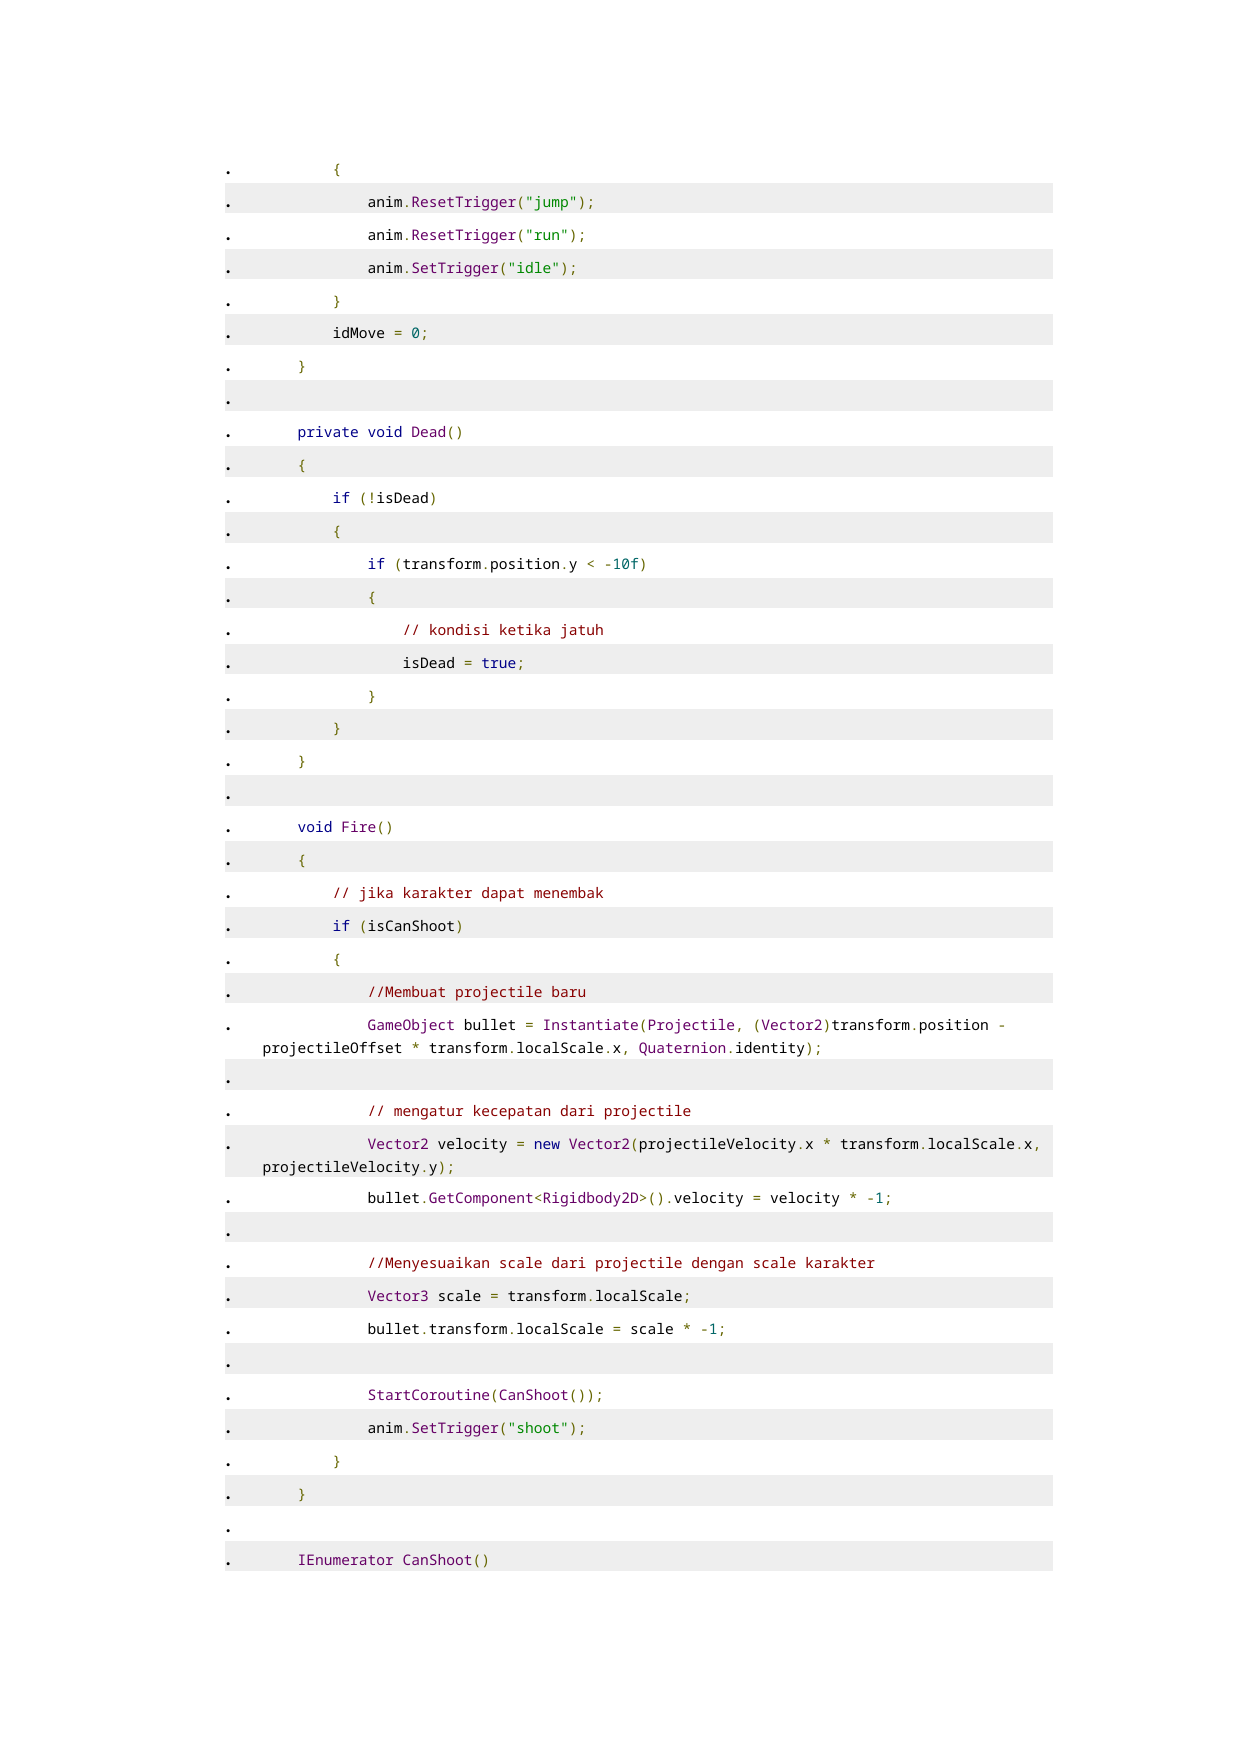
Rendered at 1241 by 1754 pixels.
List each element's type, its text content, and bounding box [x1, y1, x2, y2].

list anim.ResetTrigger("run"); [225, 216, 1053, 246]
list if (!isDead) [225, 479, 1053, 510]
list // kondisi ketika jatuh [225, 611, 1053, 641]
list { [225, 578, 1053, 608]
list if (transform.position.y < -10f) [225, 545, 1053, 576]
list } [225, 709, 1053, 740]
list void Fire() [225, 808, 1053, 839]
list { [225, 512, 1053, 543]
list { [225, 841, 1053, 872]
list bullet.transform.localScale = scale * -1; [225, 1310, 1053, 1341]
list GameObject bullet = Instantiate(Projectile, (Vector2)transform.position - projectileOffset * transform.localScale.x, Quaternion.identity); [225, 1006, 1053, 1058]
list anim.SetTrigger("idle"); [225, 249, 1053, 279]
list { [225, 150, 1053, 181]
list anim.SetTrigger("shoot"); [225, 1409, 1053, 1440]
list isDead = true; [225, 644, 1053, 674]
list { [225, 940, 1053, 971]
list } [225, 1442, 1053, 1473]
list IEnumerator CanShoot() [225, 1541, 1053, 1571]
list { [225, 446, 1053, 477]
list } [225, 677, 1053, 707]
list if (isCanShoot) [225, 907, 1053, 938]
list } [225, 347, 1053, 378]
list bullet.GetComponent<Rigidbody2D>().velocity = velocity * -1; [225, 1179, 1053, 1209]
list Vector3 scale = transform.localScale; [225, 1277, 1053, 1308]
list } [225, 282, 1053, 312]
list } [225, 1475, 1053, 1506]
list // mengatur kecepatan dari projectile [225, 1092, 1053, 1123]
list // jika karakter dapat menembak [225, 874, 1053, 905]
list anim.ResetTrigger("jump"); [225, 183, 1053, 213]
list StartCoroutine(CanShoot()); [225, 1376, 1053, 1407]
list //Menyesuaikan scale dari projectile dengan scale karakter [225, 1244, 1053, 1275]
list idMove = 0; [225, 314, 1053, 345]
list private void Dead() [225, 413, 1053, 444]
list Vector2 velocity = new Vector2(projectileVelocity.x * transform.localScale.x, projectileVelocity.y); [225, 1125, 1053, 1177]
list //Membuat projectile baru [225, 973, 1053, 1003]
list } [225, 742, 1053, 773]
